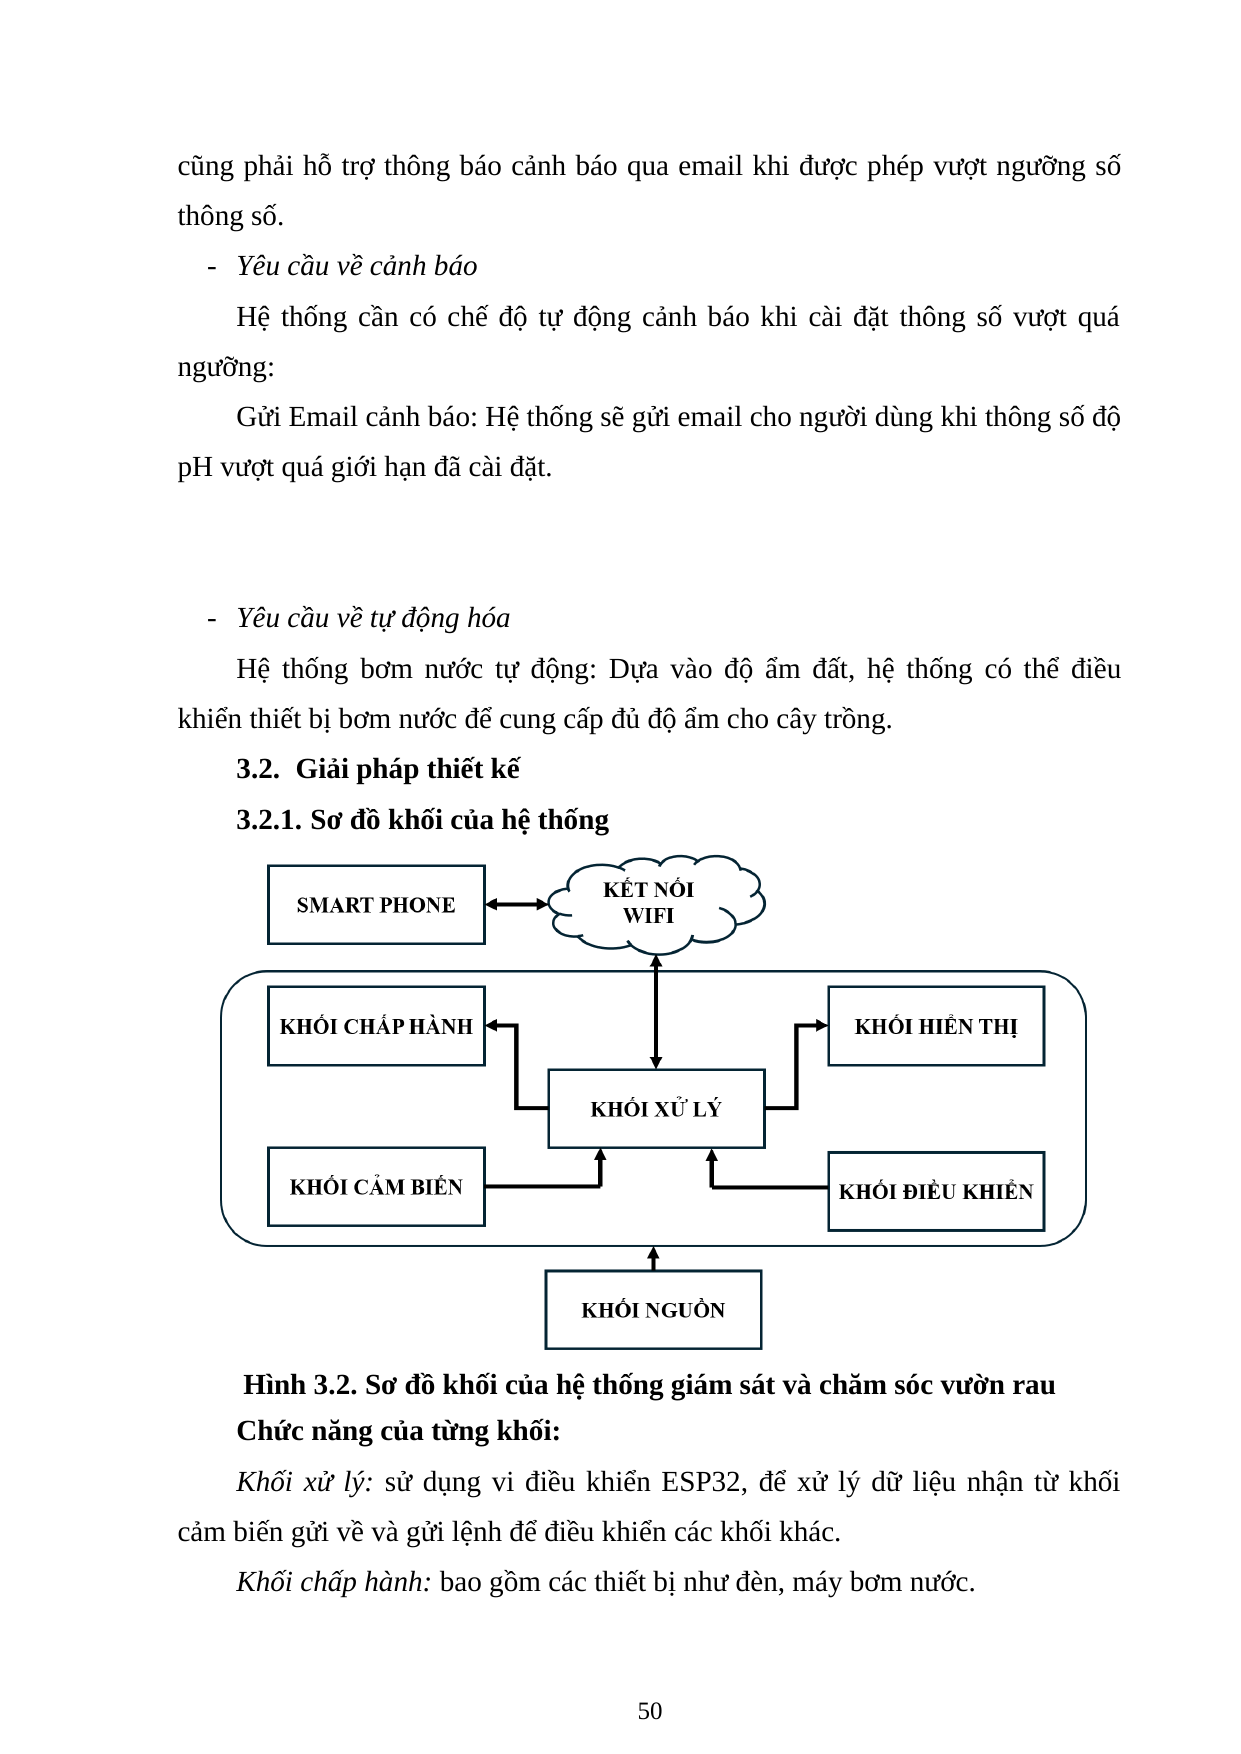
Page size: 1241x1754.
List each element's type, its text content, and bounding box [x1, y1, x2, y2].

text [177, 148, 1122, 232]
text Hệ thống bơm nước tự động: Dựa vào độ ẩm đất, hệ thống có thể điều khiển thiết bị bơm nước để cung cấp đủ độ ẩm cho cây trồng. [177, 651, 1122, 735]
text Gửi Email cảnh báo: Hệ thống sẽ gửi email cho người dùng khi thông số độ pH vượt quá giới hạn đã cài đặt. [177, 399, 1122, 483]
picture [205, 852, 1095, 1351]
text - Yêu cầu về cảnh báo [207, 248, 1122, 282]
text Hình 3.2. Sơ đồ khối của hệ thống giám sát và chăm sóc vườn rau [177, 1367, 1122, 1401]
subtitle Sơ đồ khối của hệ thống [236, 802, 1122, 835]
text Hệ thống cần có chế độ tự động cảnh báo khi cài đặt thông số vượt quá ngưỡng: [177, 299, 1122, 382]
text Khối chấp hành: bao gồm các thiết bị như đèn, máy bơm nước. [177, 1564, 1122, 1598]
text Chức năng của từng khối: [177, 1413, 1122, 1447]
text - Yêu cầu về tự động hóa [207, 601, 1122, 634]
subtitle Giải pháp thiết kế [236, 751, 1122, 785]
text Khối xử lý: sử dụng vi điều khiển ESP32, để xử lý dữ liệu nhận từ khối cảm biến gửi về và gửi lệnh để điều khiển các khối khác. [177, 1464, 1122, 1548]
